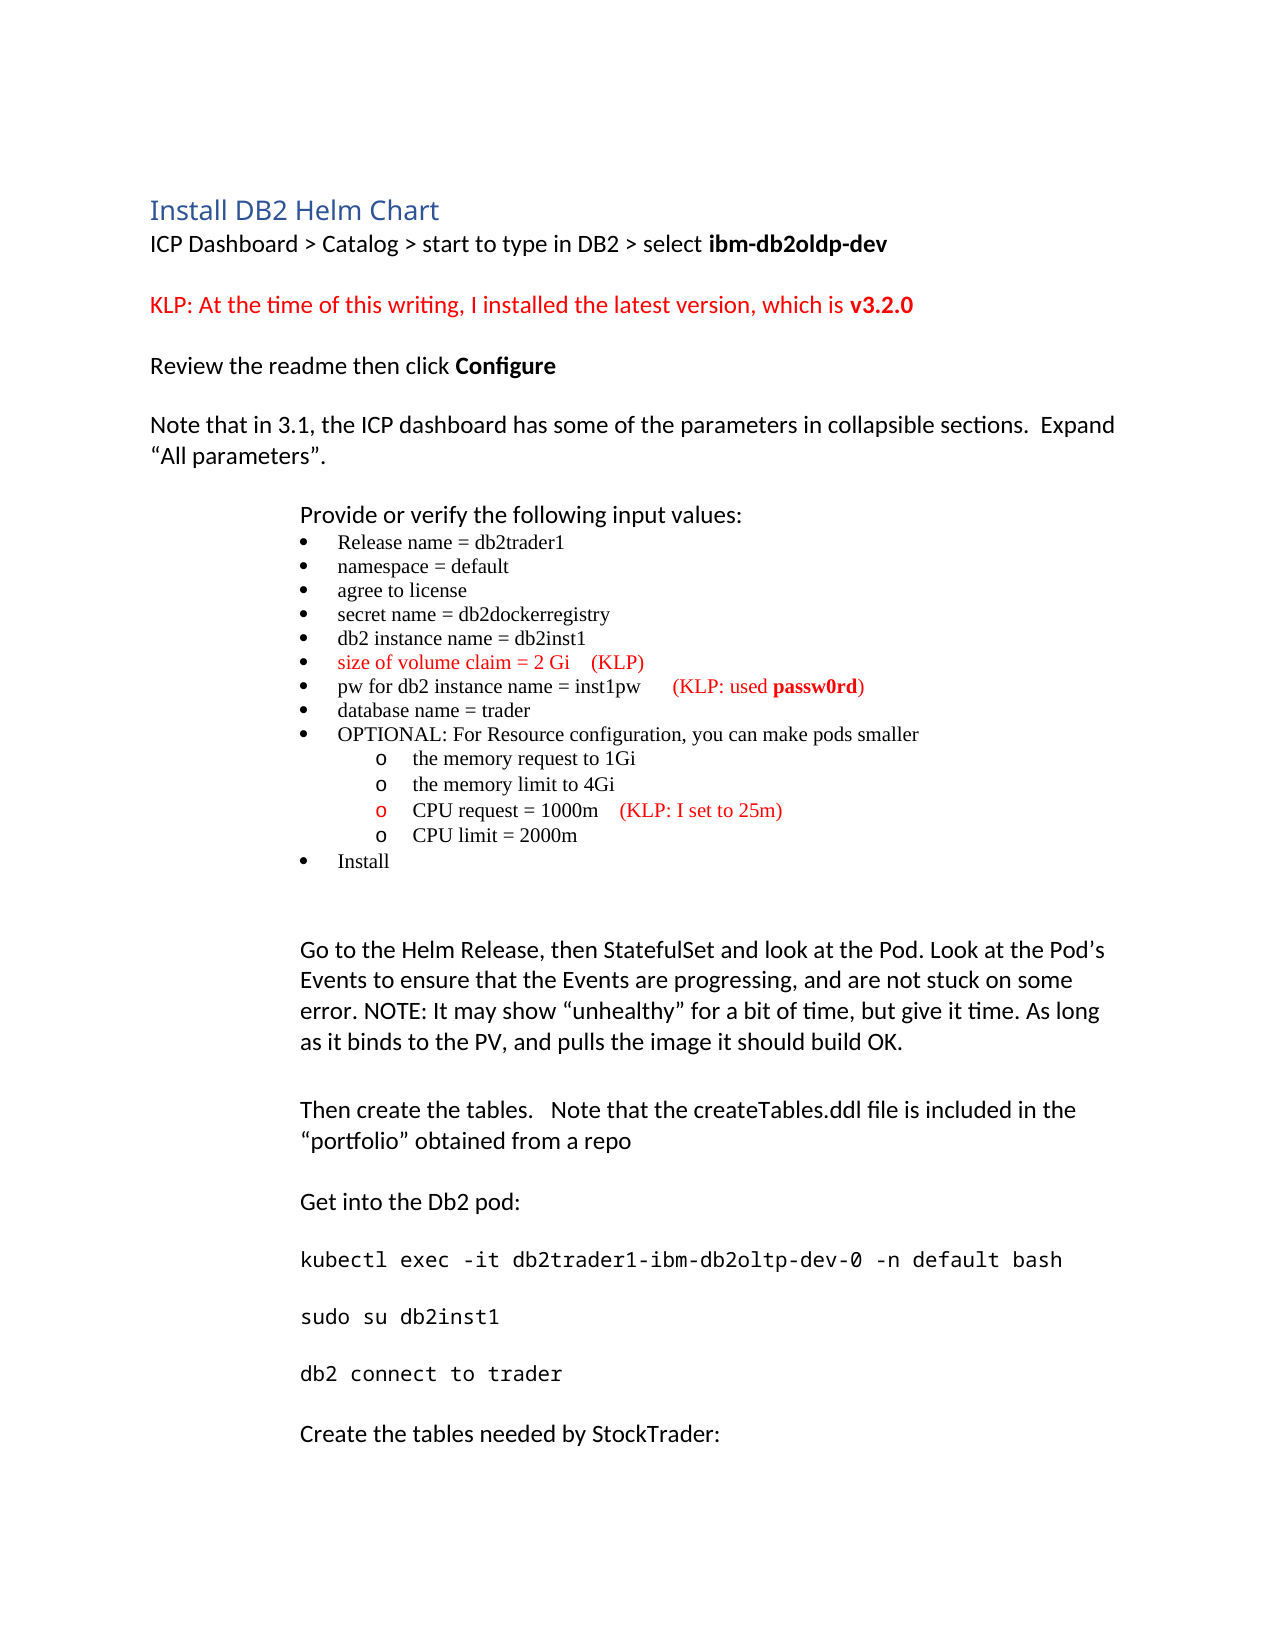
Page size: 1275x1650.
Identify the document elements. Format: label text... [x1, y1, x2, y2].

text Go to the Helm Release, then StatefulSet and look at the Pod. Look at the Pod’s Events to ensure that the Events are progressing, and are not stuck on some error. NOTE: It may show “unhealthy” for a bit of time, but give it time. As long as it binds to the PV, and pulls the image it should build OK. [300, 934, 1125, 1056]
text sudo su db2inst1 [300, 1302, 1125, 1330]
text Provide or verify the following input values: [300, 499, 1125, 529]
list namespace = default [300, 554, 1125, 578]
text Get into the Db2 pod: [300, 1186, 1125, 1217]
list Install [300, 849, 1125, 873]
list pw for db2 instance name = inst1pw (KLP: used passw0rd) [300, 674, 1125, 698]
text Create the tables needed by StockTrader: [300, 1418, 1125, 1448]
list agree to license [300, 578, 1125, 602]
list OPTIONAL: For Resource configuration, you can make pods smaller [300, 722, 1125, 746]
text ICP Dashboard > Catalog > start to type in DB2 > select ibm-db2oldp-dev [150, 228, 1125, 258]
text db2 connect to trader [300, 1359, 1125, 1387]
list secret name = db2dockerregistry [300, 602, 1125, 626]
subtitle Install DB2 Helm Chart [150, 191, 1125, 228]
list the memory request to 1Gi [375, 746, 1125, 772]
list the memory limit to 4Gi [375, 772, 1125, 798]
text Then create the tables. Note that the createTables.ddl file is included in the “portfolio” obtained from a repo [300, 1094, 1125, 1156]
list size of volume claim = 2 Gi (KLP) [300, 650, 1125, 674]
list CPU request = 1000m (KLP: I set to 25m) [375, 798, 1125, 823]
text kubectl exec -it db2trader1-ibm-db2oltp-dev-0 -n default bash [300, 1245, 1125, 1273]
text Review the readme then click Configure Note that in 3.1, the ICP dashboard has some of the parameters in collapsible sections. Expand “All parameters”. [150, 350, 1125, 499]
text KLP: At the time of this writing, I installed the latest version, which is v3.2.0 [150, 289, 1125, 319]
list database name = trader [300, 698, 1125, 722]
list Release name = db2trader1 [300, 529, 1125, 554]
list db2 instance name = db2inst1 [300, 626, 1125, 650]
list CPU limit = 2000m [375, 823, 1125, 849]
